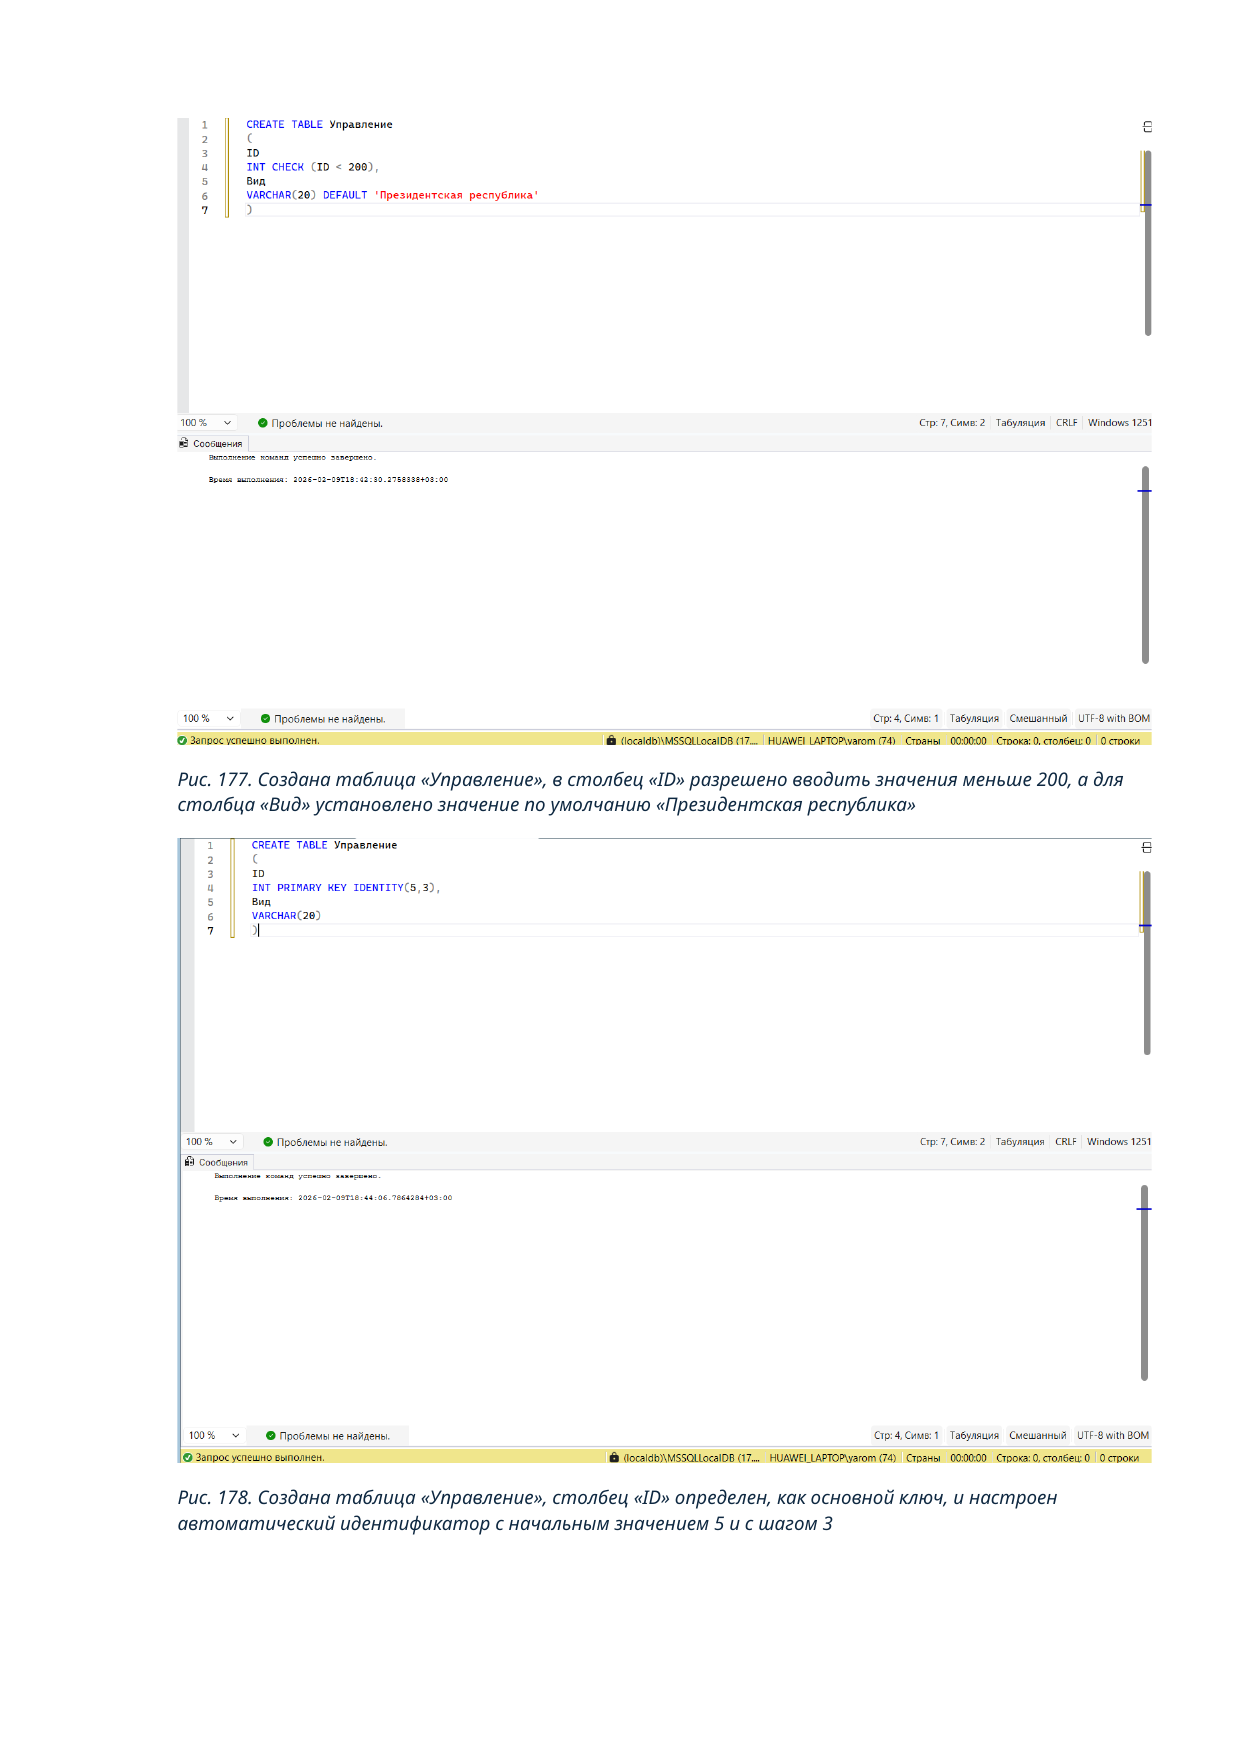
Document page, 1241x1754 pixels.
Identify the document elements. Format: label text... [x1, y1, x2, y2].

picture [177, 118, 1152, 745]
picture [177, 838, 1152, 1463]
